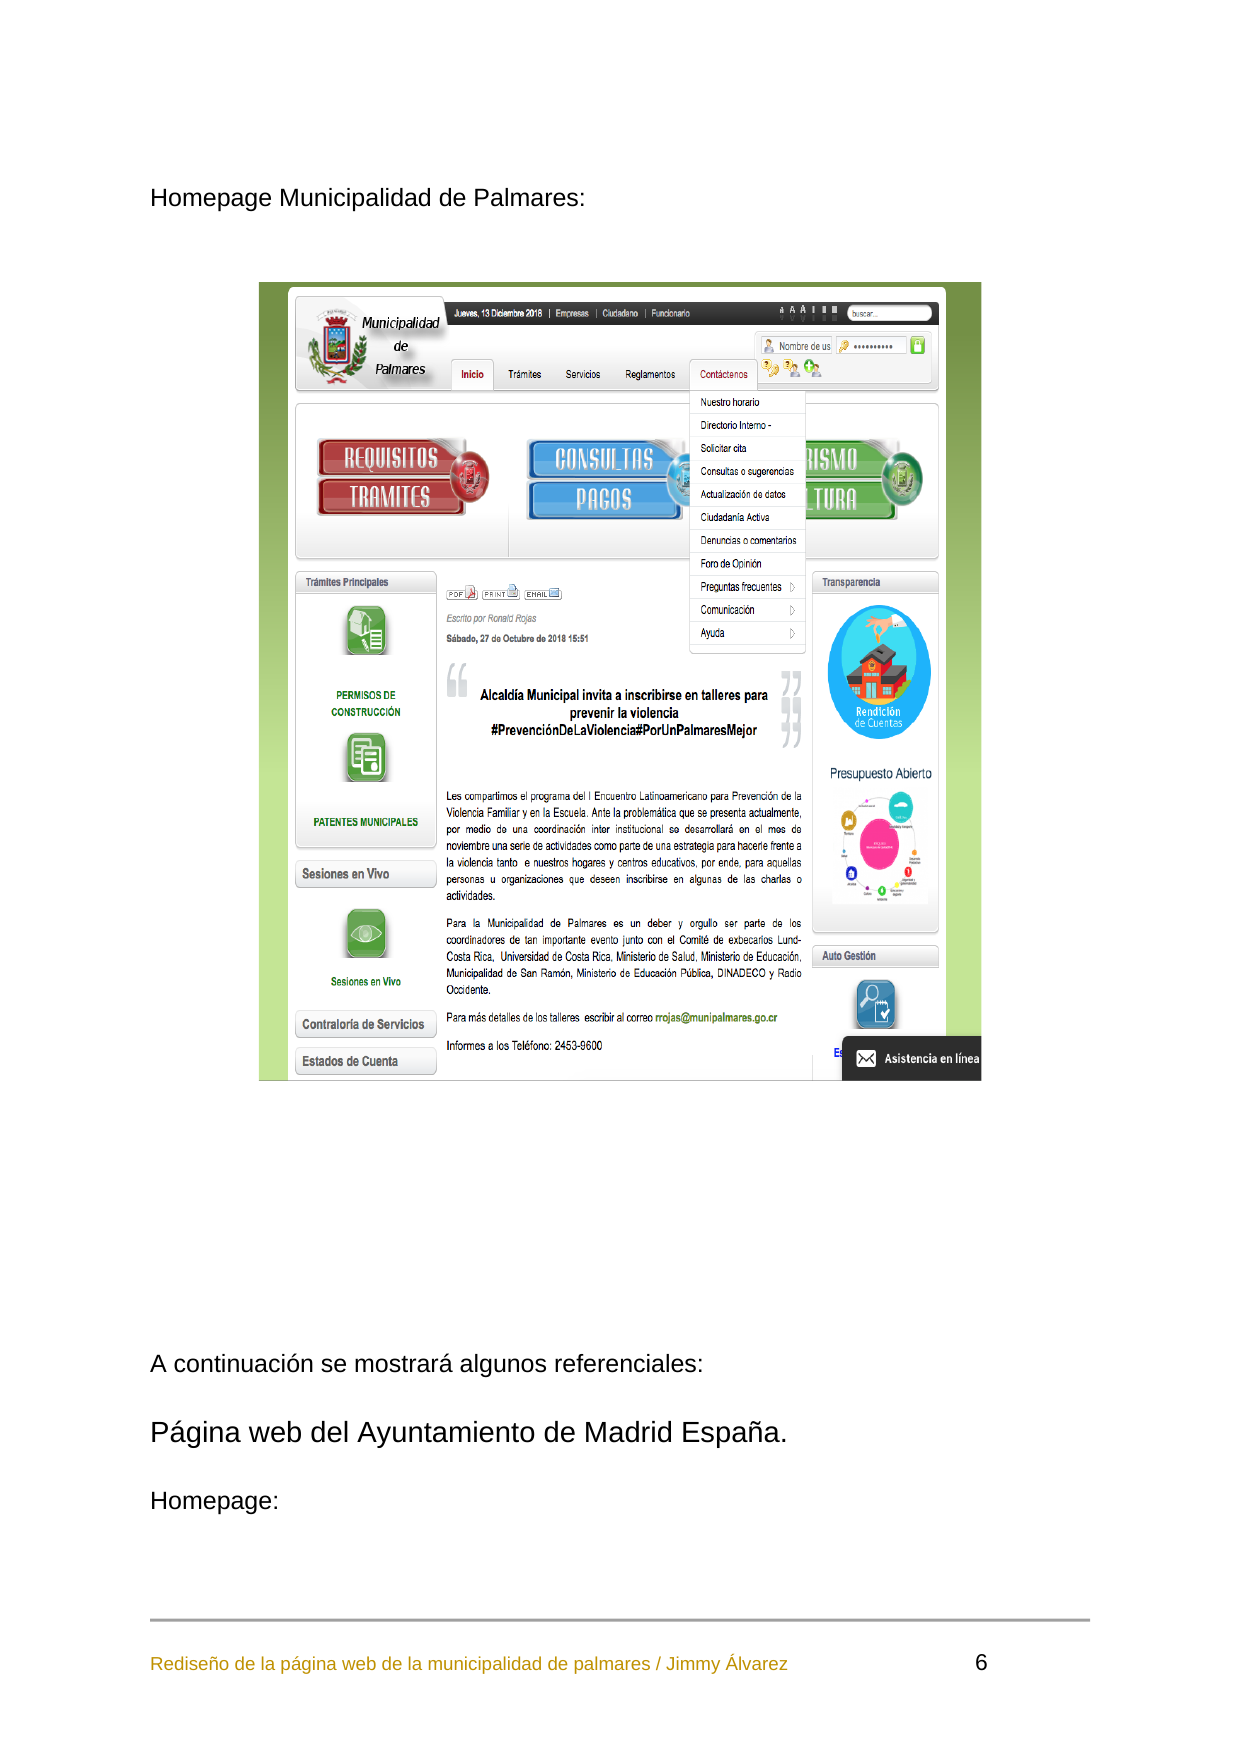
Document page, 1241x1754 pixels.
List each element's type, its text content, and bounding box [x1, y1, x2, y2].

text A continuación se mostrará algunos referenciales: [150, 1348, 1090, 1377]
text Página web del Ayuntamiento de Madrid España. [150, 1414, 1090, 1448]
text Homepage Municipalidad de Palmares: [150, 183, 1090, 212]
text Homepage: [150, 1486, 1090, 1515]
picture [258, 282, 982, 1081]
